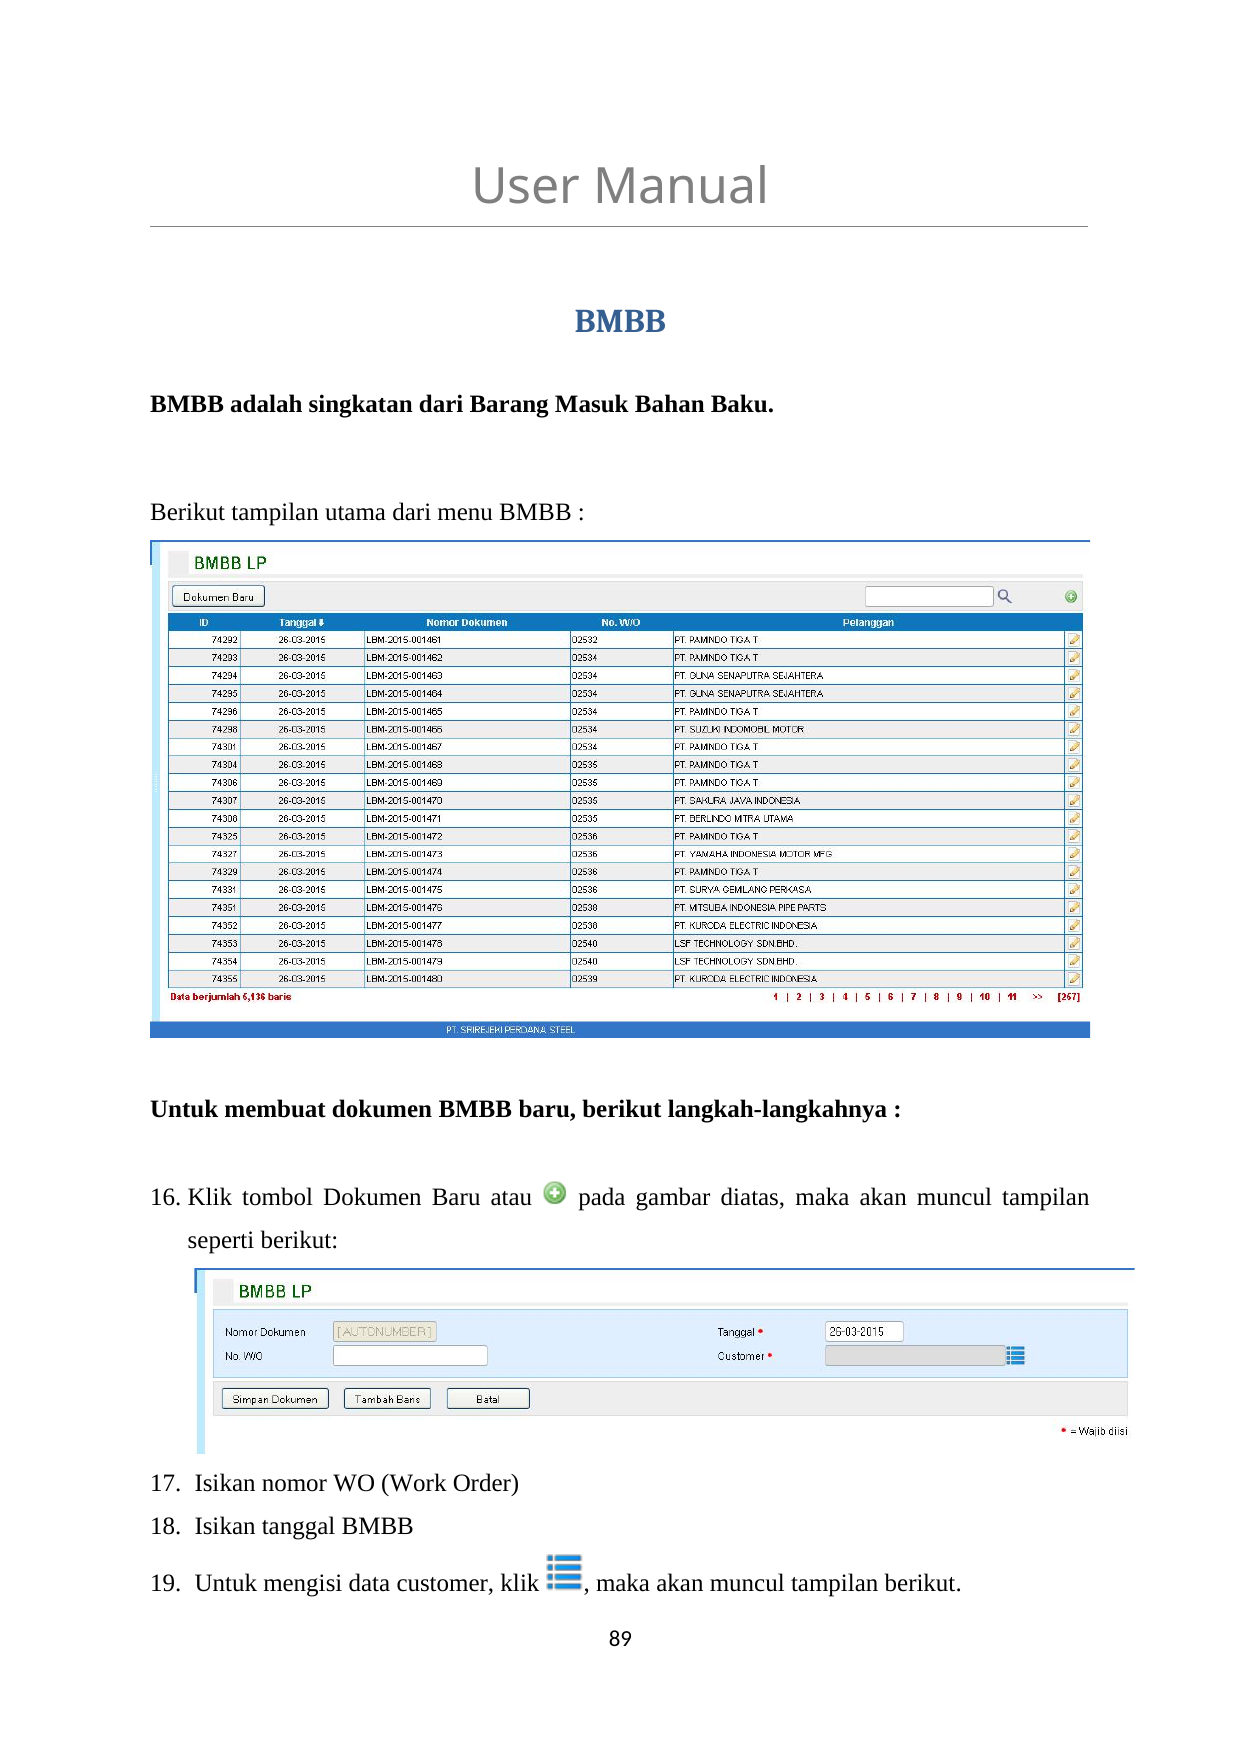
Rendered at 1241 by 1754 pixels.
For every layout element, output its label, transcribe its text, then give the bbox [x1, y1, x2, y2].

list Berikut tampilan utama dari menu BMBB : [150, 497, 1090, 526]
picture [545, 1553, 584, 1592]
list Isikan nomor WO (Work Order) [150, 1468, 1090, 1496]
picture [194, 1268, 1135, 1454]
subtitle BMBB [150, 302, 1090, 341]
list Untuk membuat dokumen BMBB baru, berikut langkah-langkahnya : [150, 1094, 1090, 1123]
text User Manual [150, 150, 1090, 218]
picture [150, 540, 1091, 1038]
list Klik tombol Dokumen Baru atau pada gambar diatas, maka akan muncul tampilan seperti berikut: [150, 1181, 1090, 1254]
picture [542, 1180, 568, 1206]
list Isikan tanggal BMBB [150, 1511, 1090, 1539]
text BMBB adalah singkatan dari Barang Masuk Bahan Baku. [150, 389, 1090, 418]
list Untuk mengisi data customer, klik , maka akan muncul tampilan berikut. [150, 1554, 1090, 1597]
